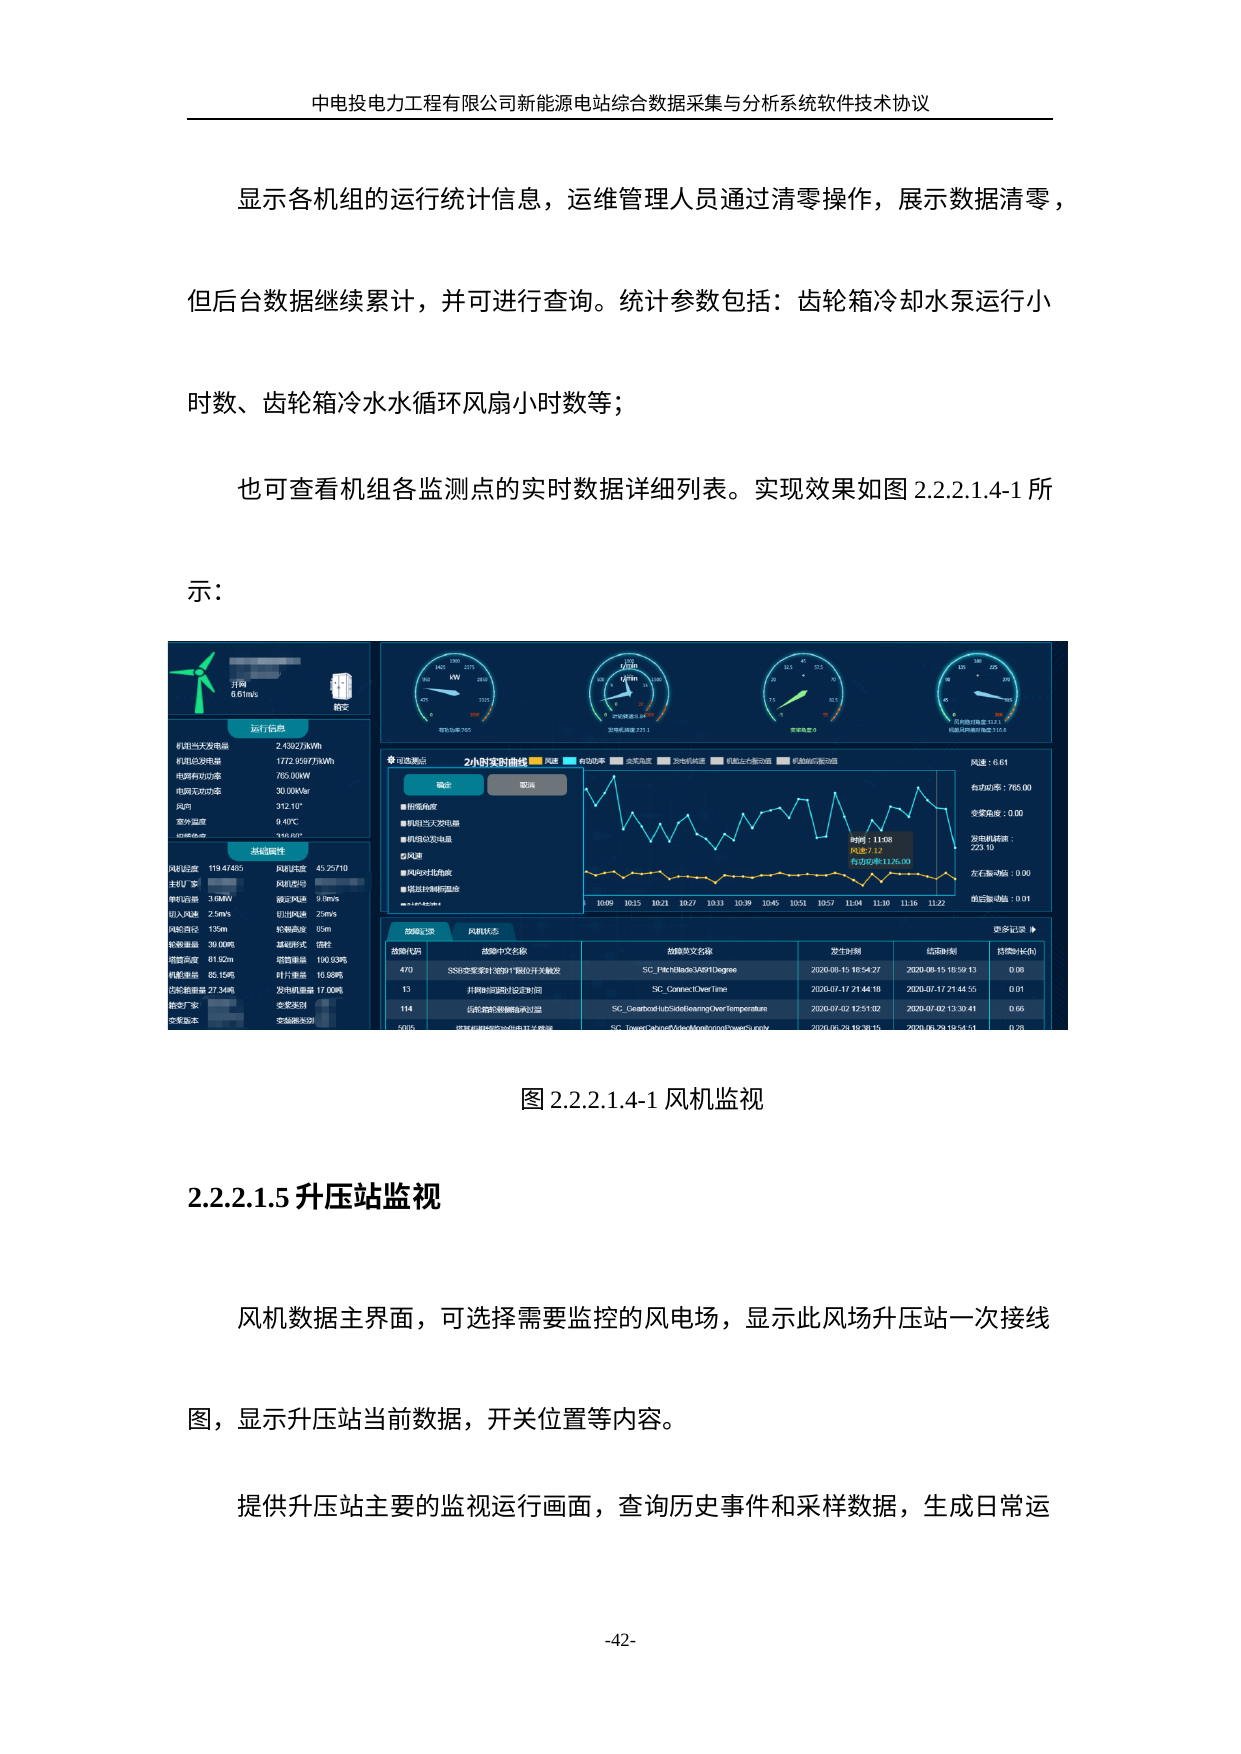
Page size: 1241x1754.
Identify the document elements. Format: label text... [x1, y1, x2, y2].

picture [167, 641, 1068, 1030]
picture [406, 929, 423, 934]
text 风机数据主界面，可选择需要监控的风电场，显示此风场升压站一次接线图，显示升压站当前数据，开关位置等内容。 [187, 1282, 1053, 1452]
picture [469, 929, 483, 934]
picture [382, 919, 1050, 1030]
picture [485, 929, 498, 934]
picture [382, 644, 1050, 741]
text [187, 1470, 1053, 1538]
text 显示各机组的运行统计信息，运维管理人员通过清零操作，展示数据清零，但后台数据继续累计，并可进行查询。统计参数包括：齿轮箱冷却水泵运行小时数、齿轮箱冷水水循环风扇小时数等； [187, 164, 1053, 436]
text 图2.2.2.1.4-1 风机监视 [187, 1063, 1053, 1131]
text 也可查看机组各监测点的实时数据详细列表。实现效果如图2.2.2.1.4-1所示： [187, 454, 1053, 623]
subtitle 2.2.2.1.5升压站监视 [187, 1161, 1053, 1228]
